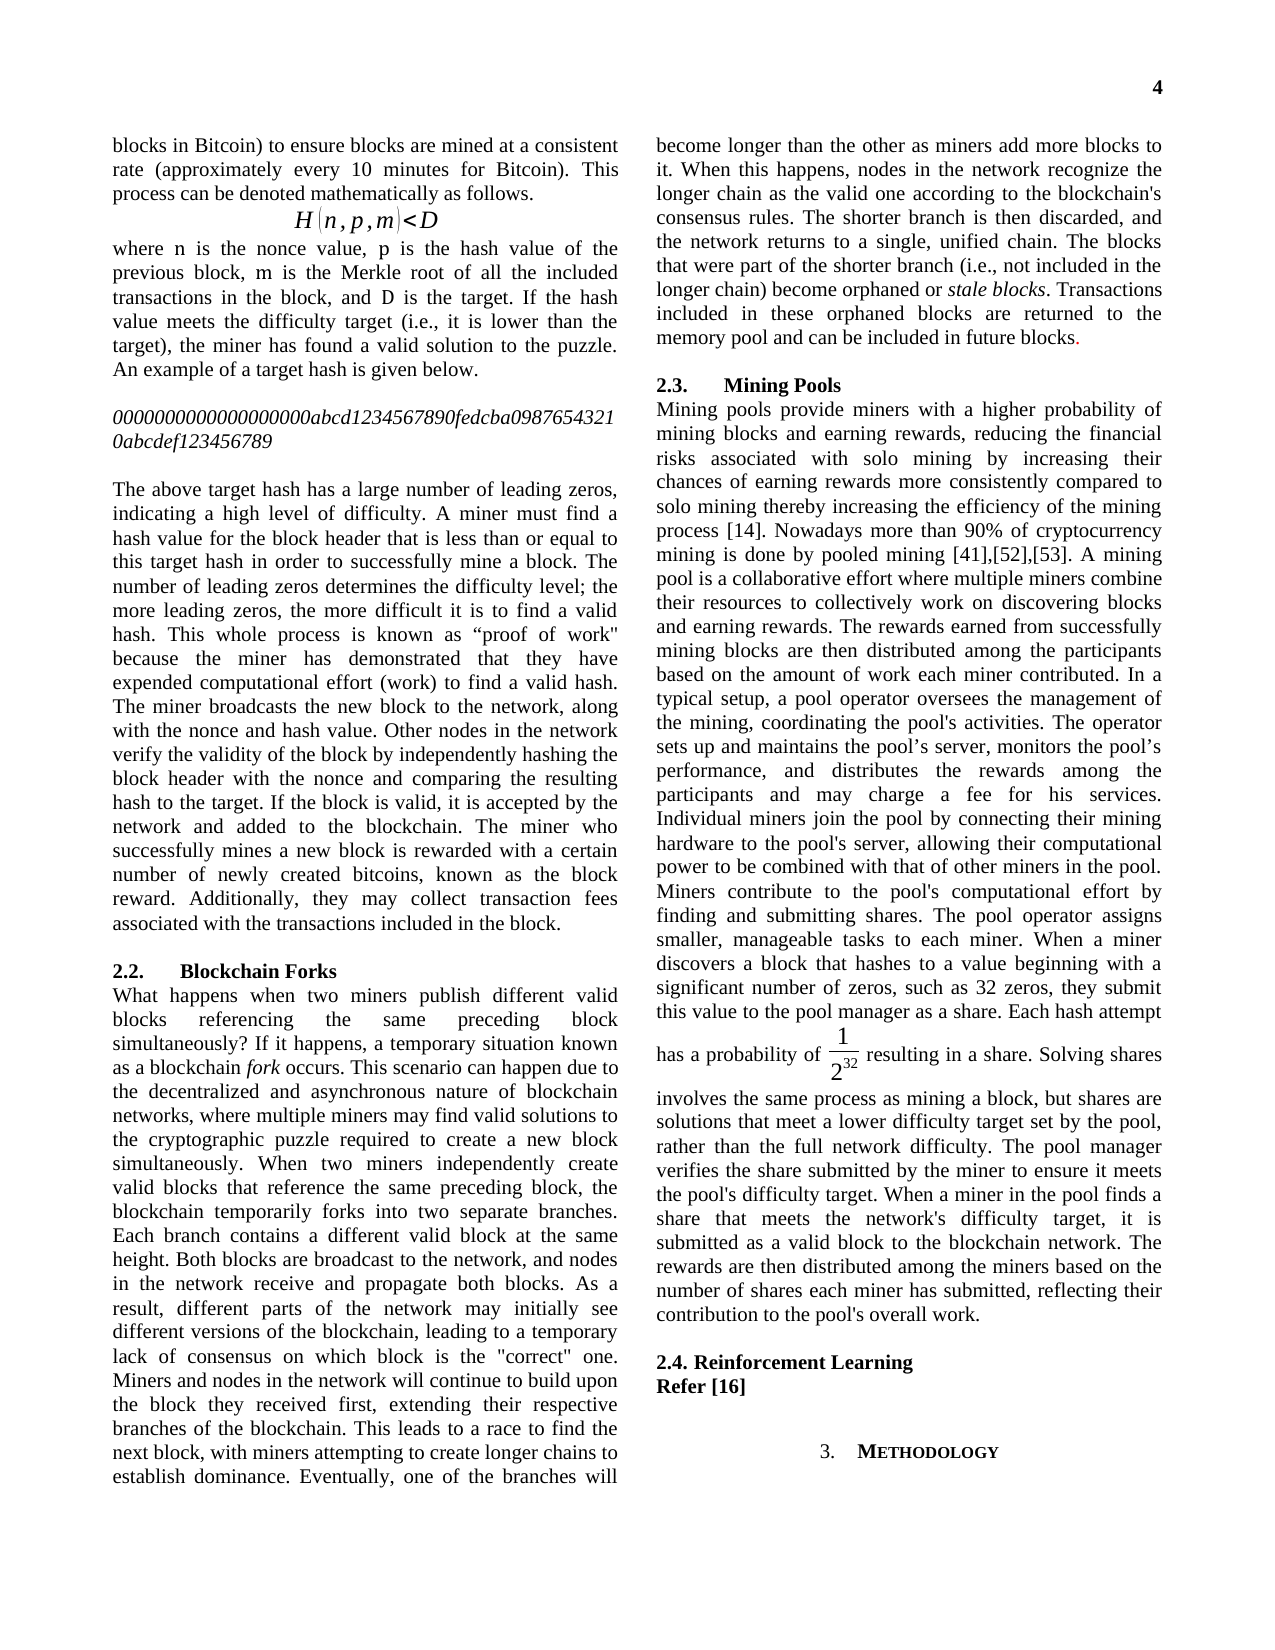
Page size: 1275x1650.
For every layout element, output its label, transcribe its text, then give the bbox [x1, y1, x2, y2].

text 0000000000000000000abcd1234567890fedcba09876543210abcdef123456789 [112, 405, 619, 453]
list Methodology [656, 1439, 1162, 1463]
text What happens when two miners publish different valid blocks referencing the same preceding block simultaneously? If it happens, a temporary situation known as a blockchain fork occurs. This scenario can happen due to the decentralized and asynchronous nature of blockchain networks, where multiple miners may find valid solutions to the cryptographic puzzle required to create a new block simultaneously. When two miners independently create valid blocks that reference the same preceding block, the blockchain temporarily forks into two separate branches. Each branch contains a different valid block at the same height. Both blocks are broadcast to the network, and nodes in the network receive and propagate both blocks. As a result, different parts of the network may initially see different versions of the blockchain, leading to a temporary lack of consensus on which block is the "correct" one. Miners and nodes in the network will continue to build upon the block they received first, extending their respective branches of the blockchain. This leads to a race to find the next block, with miners attempting to create longer chains to establish dominance. Eventually, one of the branches will become longer than the other as miners add more blocks to it. When this happens, nodes in the network recognize the longer chain as the valid one according to the blockchain's consensus rules. The shorter branch is then discarded, and the network returns to a single, unified chain. The blocks that were part of the shorter branch (i.e., not included in the longer chain) become orphaned or stale blocks. Transactions included in these orphaned blocks are returned to the memory pool and can be included in future blocks. [112, 983, 619, 1488]
list Reinforcement Learning [656, 1350, 1162, 1374]
text The above target hash has a large number of leading zeros, indicating a high level of difficulty. A miner must find a hash value for the block header that is less than or equal to this target hash in order to successfully mine a block. The number of leading zeros determines the difficulty level; the more leading zeros, the more difficult it is to find a valid hash. This whole process is known as “proof of work" because the miner has demonstrated that they have expended computational effort (work) to find a valid hash. The miner broadcasts the new block to the network, along with the nonce and hash value. Other nodes in the network verify the validity of the block by independently hashing the block header with the nonce and comparing the resulting hash to the target. If the block is valid, it is accepted by the network and added to the blockchain. The miner who successfully mines a new block is rewarded with a certain number of newly created bitcoins, known as the block reward. Additionally, they may collect transaction fees associated with the transactions included in the block. [112, 477, 619, 934]
list Blockchain Forks [112, 958, 619, 983]
text What happens when two miners publish different valid blocks referencing the same preceding block simultaneously? If it happens, a temporary situation known as a blockchain fork occurs. This scenario can happen due to the decentralized and asynchronous nature of blockchain networks, where multiple miners may find valid solutions to the cryptographic puzzle required to create a new block simultaneously. When two miners independently create valid blocks that reference the same preceding block, the blockchain temporarily forks into two separate branches. Each branch contains a different valid block at the same height. Both blocks are broadcast to the network, and nodes in the network receive and propagate both blocks. As a result, different parts of the network may initially see different versions of the blockchain, leading to a temporary lack of consensus on which block is the "correct" one. Miners and nodes in the network will continue to build upon the block they received first, extending their respective branches of the blockchain. This leads to a race to find the next block, with miners attempting to create longer chains to establish dominance. Eventually, one of the branches will become longer than the other as miners add more blocks to it. When this happens, nodes in the network recognize the longer chain as the valid one according to the blockchain's consensus rules. The shorter branch is then discarded, and the network returns to a single, unified chain. The blocks that were part of the shorter branch (i.e., not included in the longer chain) become orphaned or stale blocks. Transactions included in these orphaned blocks are returned to the memory pool and can be included in future blocks. [656, 133, 1162, 349]
text Refer [16] [656, 1374, 1162, 1398]
list Mining Pools [656, 373, 1162, 397]
text Mining pools provide miners with a higher probability of mining blocks and earning rewards, reducing the financial risks associated with solo mining by increasing their chances of earning rewards more consistently compared to solo mining thereby increasing the efficiency of the mining process [14]. Nowadays more than 90% of cryptocurrency mining is done by pooled mining [41],[52],[53]. A mining pool is a collaborative effort where multiple miners combine their resources to collectively work on discovering blocks and earning rewards. The rewards earned from successfully mining blocks are then distributed among the participants based on the amount of work each miner contributed. In a typical setup, a pool operator oversees the management of the mining, coordinating the pool's activities. The operator sets up and maintains the pool’s server, monitors the pool’s performance, and distributes the rewards among the participants and may charge a fee for his services. Individual miners join the pool by connecting their mining hardware to the pool's server, allowing their computational power to be combined with that of other miners in the pool. Miners contribute to the pool's computational effort by finding and submitting shares. The pool operator assigns smaller, manageable tasks to each miner. When a miner discovers a block that hashes to a value beginning with a significant number of zeros, such as 32 zeros, they submit this value to the pool manager as a share. Each hash attempt has a probability of resulting in a share. Solving shares involves the same process as mining a block, but shares are solutions that meet a lower difficulty target set by the pool, rather than the full network difficulty. The pool manager verifies the share submitted by the miner to ensure it meets the pool's difficulty target. When a miner in the pool finds a share that meets the network's difficulty target, it is submitted as a valid block to the blockchain network. The rewards are then distributed among the miners based on the number of shares each miner has submitted, reflecting their contribution to the pool's overall work. [656, 397, 1162, 1326]
text where n is the nonce value, p is the hash value of the previous block, m is the Merkle root of all the included transactions in the block, and D is the target. If the hash value meets the difficulty target (i.e., it is lower than the target), the miner has found a valid solution to the puzzle. An example of a target hash is given below. [112, 235, 619, 381]
